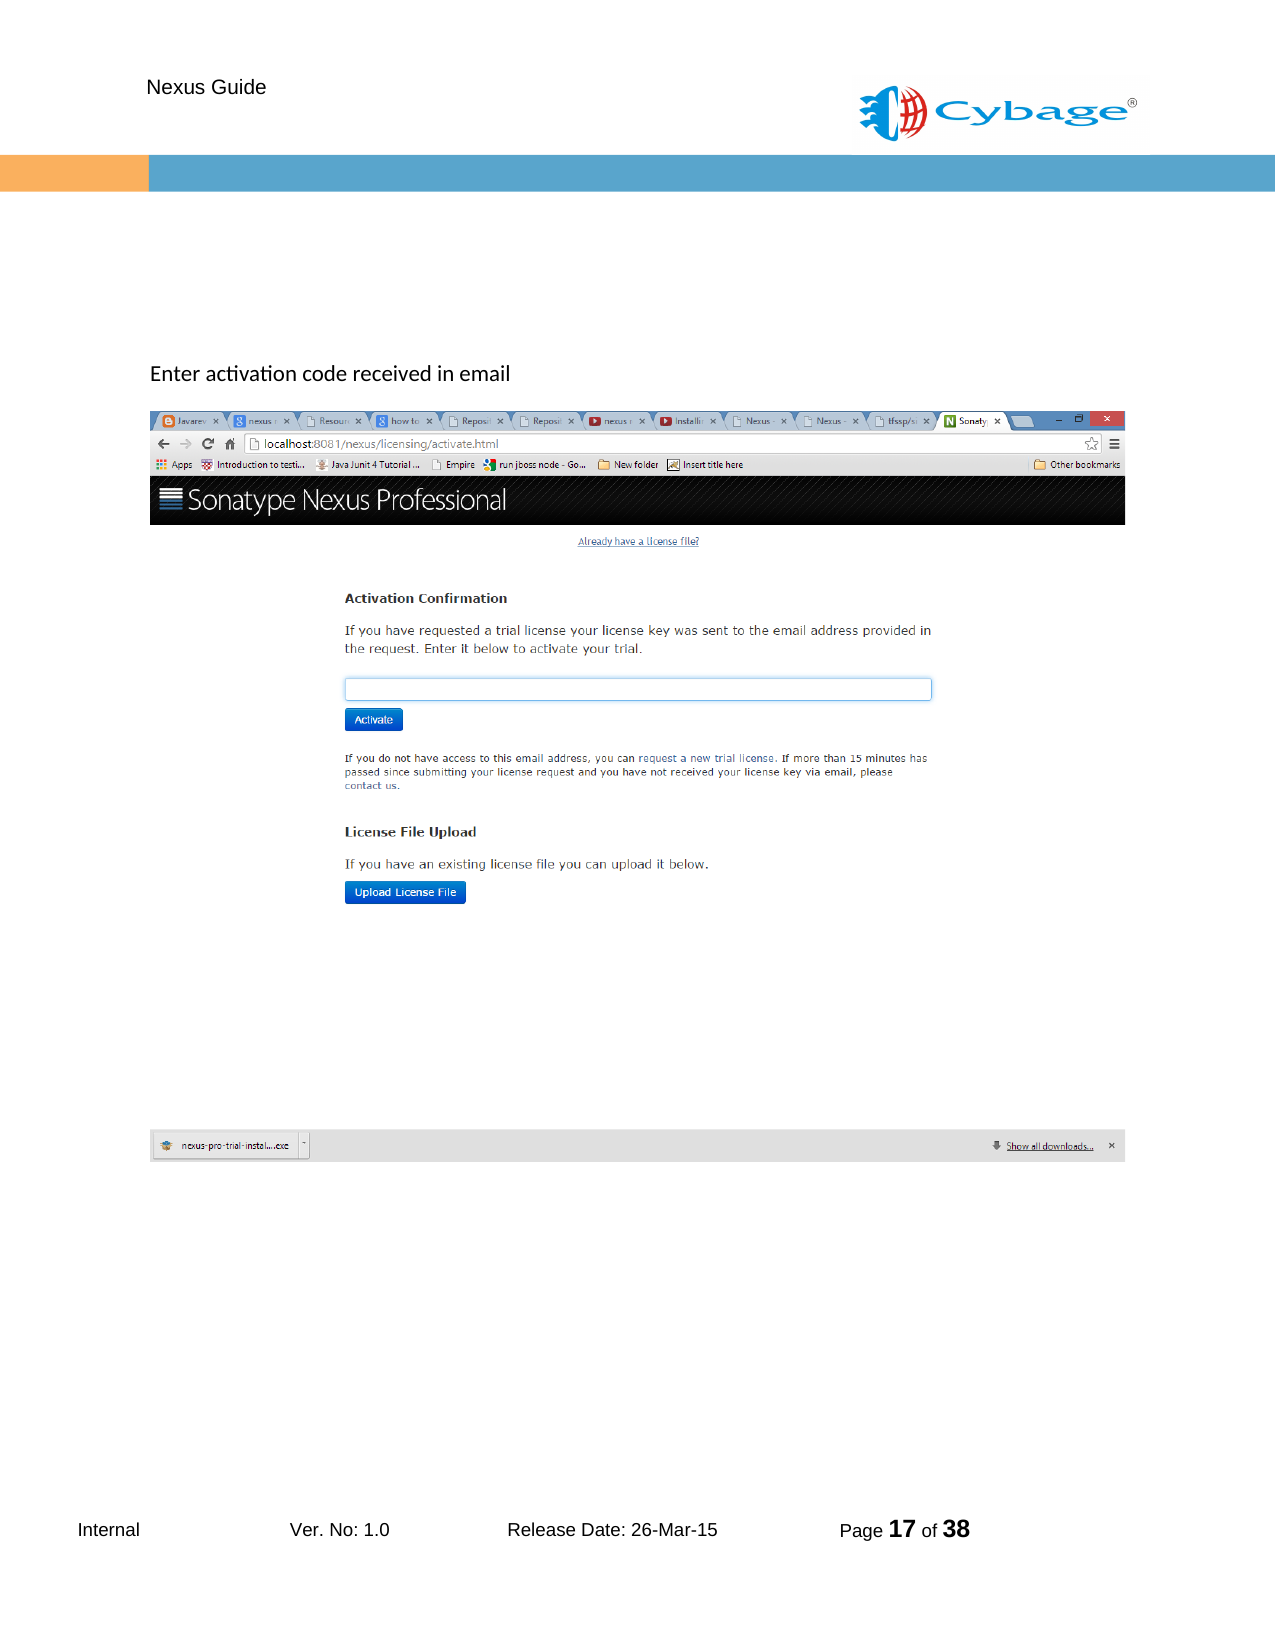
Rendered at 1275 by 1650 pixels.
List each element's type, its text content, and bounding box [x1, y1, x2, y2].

text Enter activation code received in email [150, 359, 1125, 387]
picture [150, 411, 1125, 1162]
picture [851, 75, 1150, 155]
